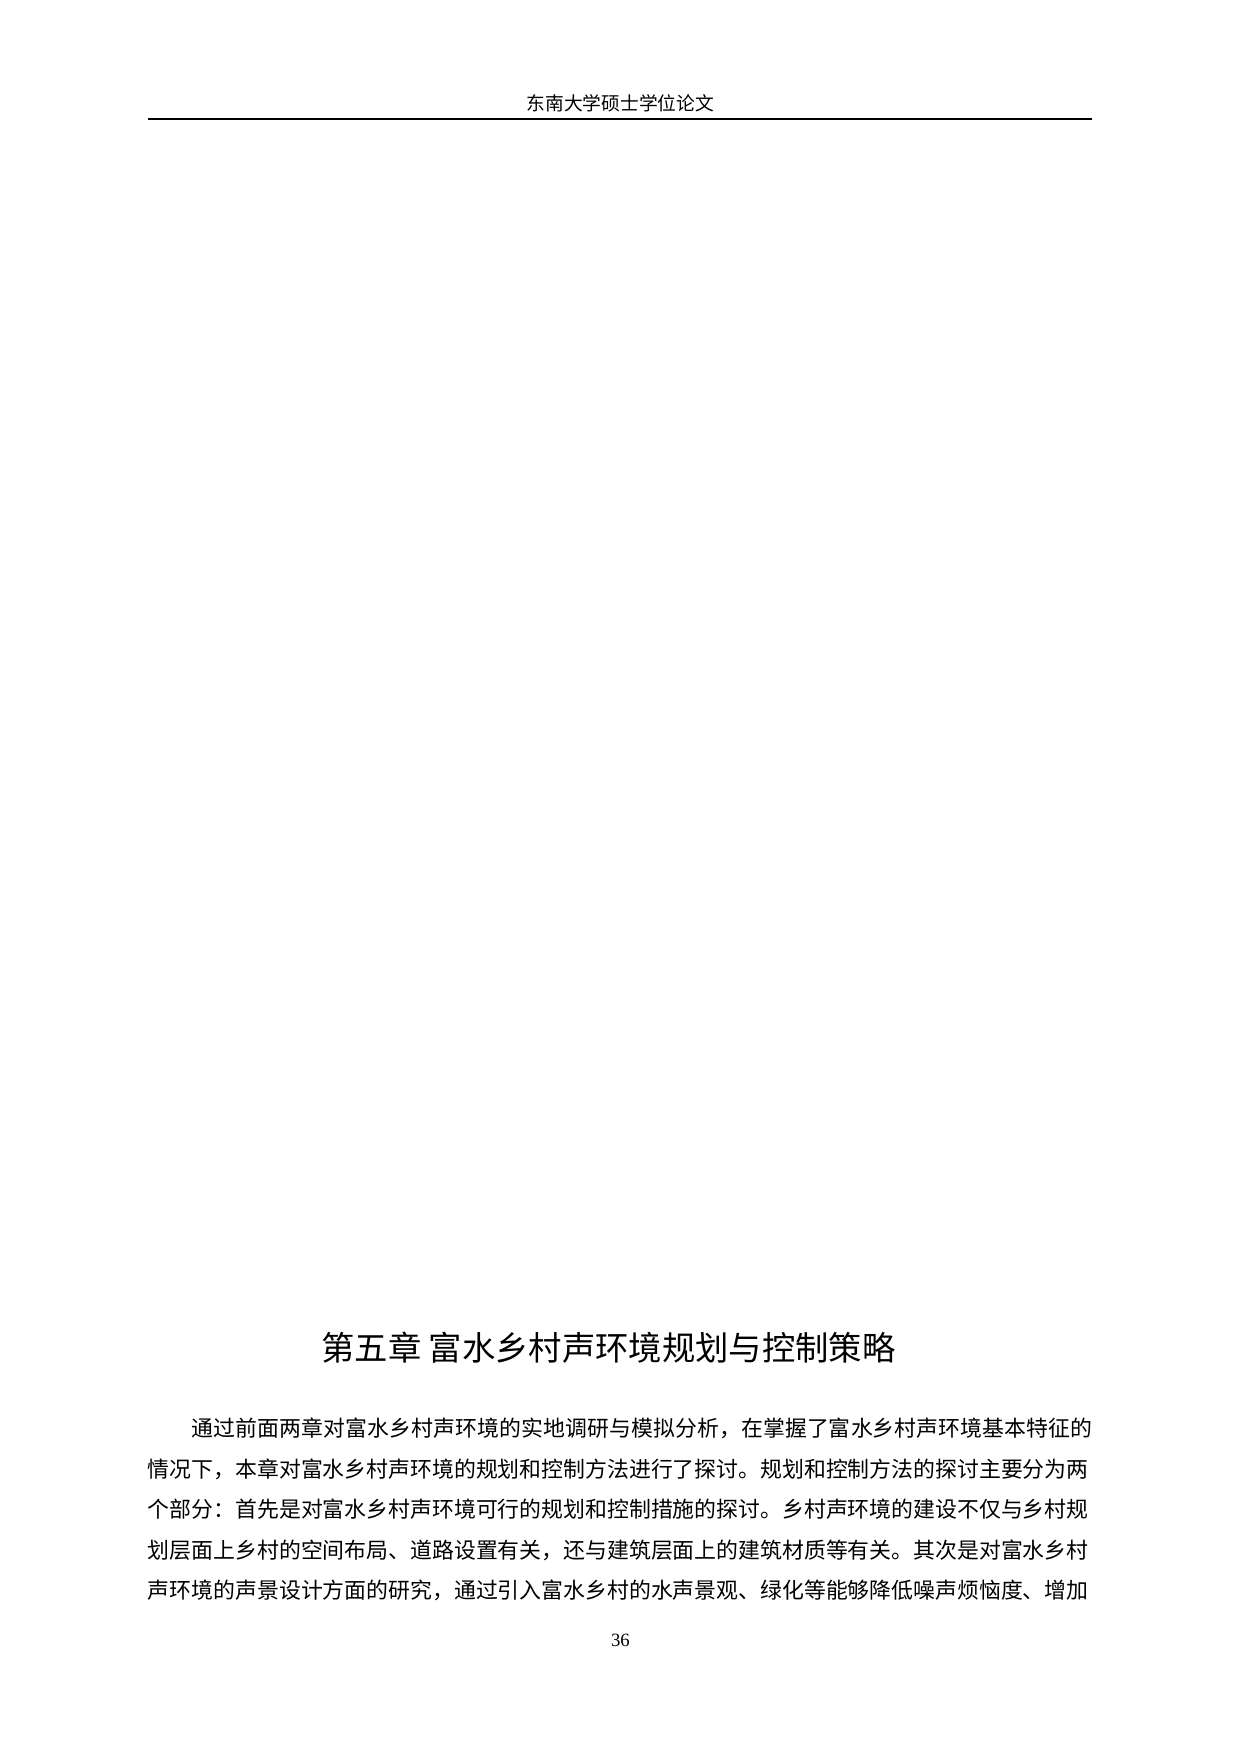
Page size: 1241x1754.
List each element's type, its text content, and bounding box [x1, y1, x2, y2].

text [148, 1411, 1092, 1606]
text 富水乡村声环境规划与控制策略 [148, 1313, 1092, 1378]
